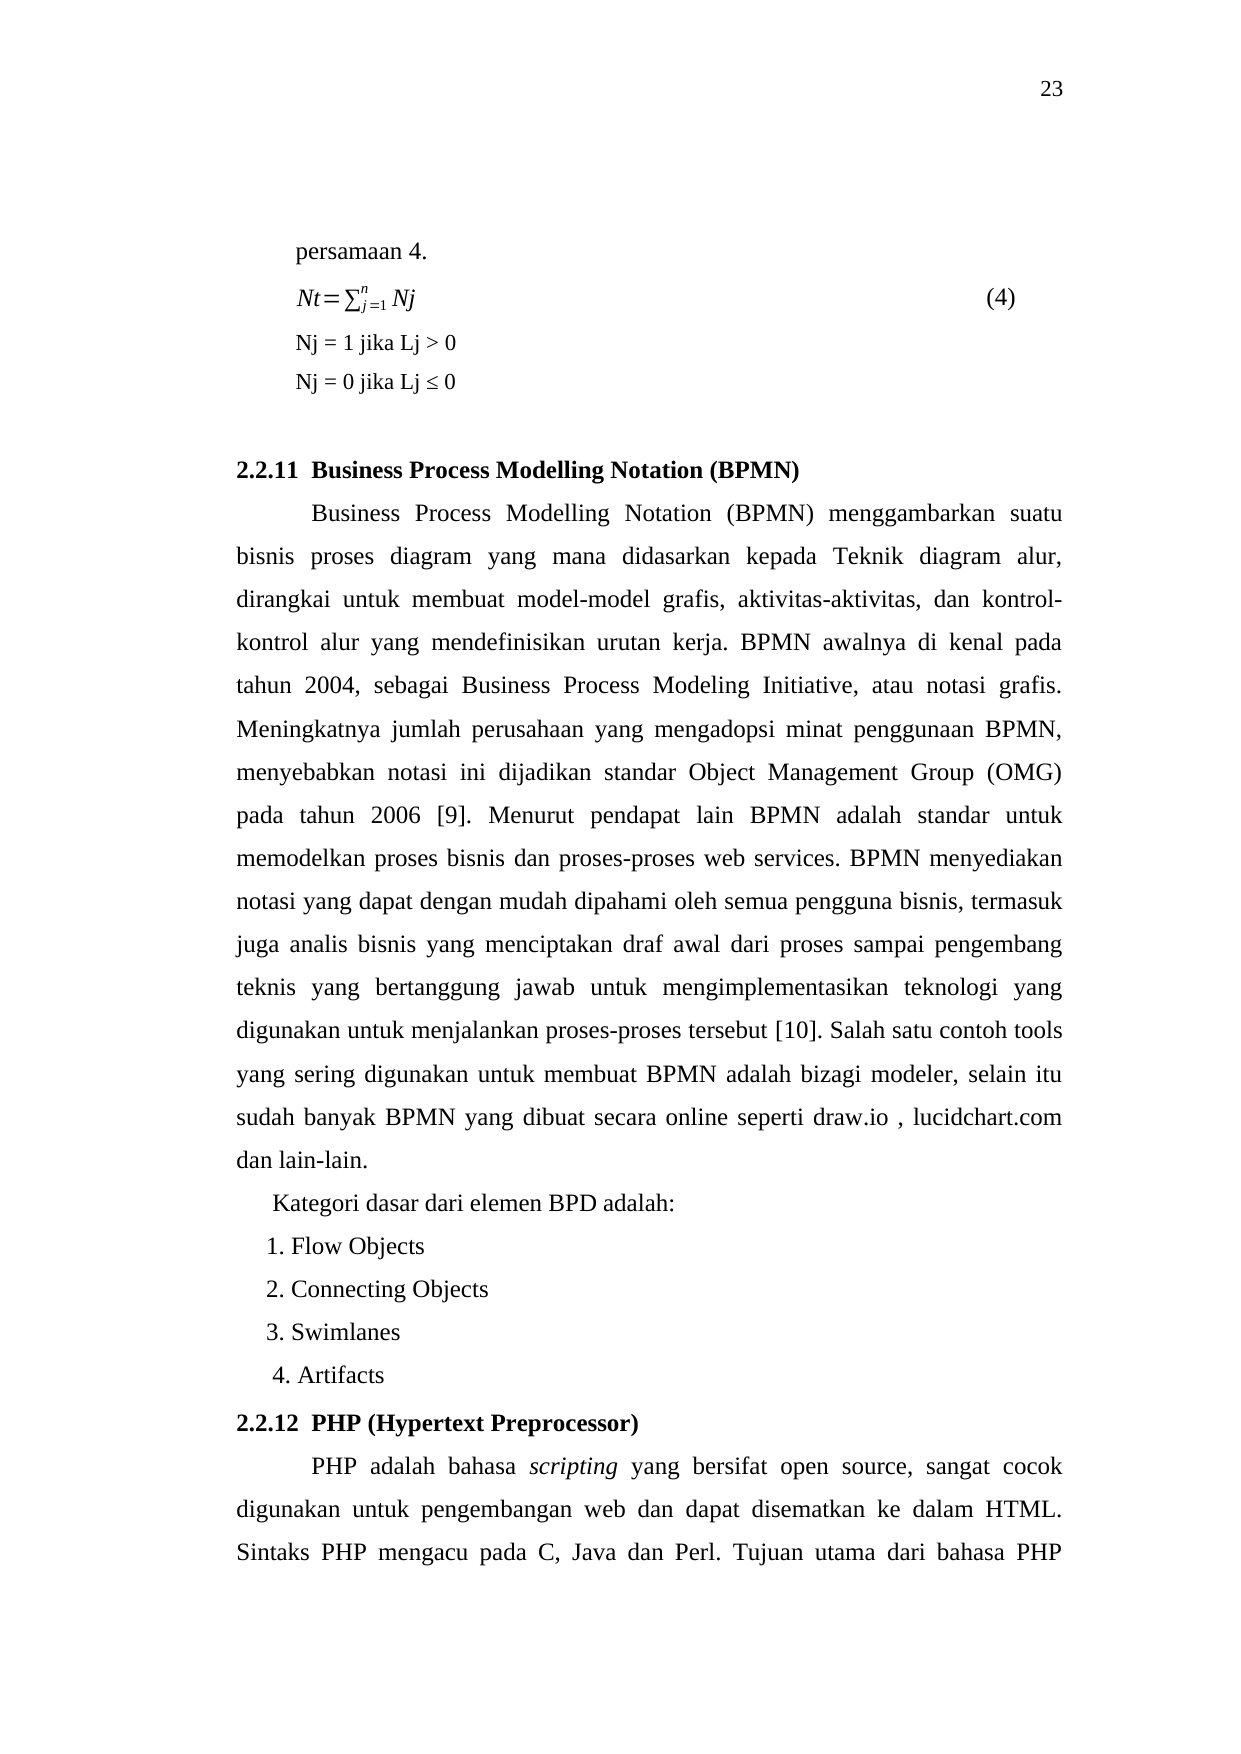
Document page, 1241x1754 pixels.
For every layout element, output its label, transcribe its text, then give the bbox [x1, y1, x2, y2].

text Kategori dasar dari elemen BPD adalah: [236, 1188, 1063, 1217]
subtitle Business Process Modelling Notation (BPMN) [236, 455, 1063, 484]
text 2. Connecting Objects [236, 1274, 1063, 1303]
list (4) [295, 279, 1063, 314]
text 1. Flow Objects [236, 1231, 1063, 1260]
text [236, 1451, 1063, 1566]
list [258, 236, 1063, 265]
text Business Process Modelling Notation (BPMN) menggambarkan suatu bisnis proses diagram yang mana didasarkan kepada Teknik diagram alur, dirangkai untuk membuat model-model grafis, aktivitas-aktivitas, dan kontrol-kontrol alur yang mendefinisikan urutan kerja. BPMN awalnya di kenal pada tahun 2004, sebagai Business Process Modeling Initiative, atau notasi grafis. Meningkatnya jumlah perusahaan yang mengadopsi minat penggunaan BPMN, menyebabkan notasi ini dijadikan standar Object Management Group (OMG) pada tahun 2006 [9]. Menurut pendapat lain BPMN adalah standar untuk memodelkan proses bisnis dan proses-proses web services. BPMN menyediakan notasi yang dapat dengan mudah dipahami oleh semua pengguna bisnis, termasuk juga analis bisnis yang menciptakan draf awal dari proses sampai pengembang teknis yang bertanggung jawab untuk mengimplementasikan teknologi yang digunakan untuk menjalankan proses-proses tersebut [10]. Salah satu contoh tools yang sering digunakan untuk membuat BPMN adalah bizagi modeler, selain itu sudah banyak BPMN yang dibuat secara online seperti draw.io , lucidchart.com dan lain-lain. [236, 498, 1063, 1174]
list Nj = 1 jika Lj > 0 [295, 329, 1063, 355]
subtitle PHP (Hypertext Preprocessor) [236, 1408, 1063, 1437]
text 3. Swimlanes [236, 1317, 1063, 1346]
text 4. Artifacts [236, 1361, 1063, 1389]
list Nj = 0 jika Lj ≤ 0 [295, 368, 1063, 394]
